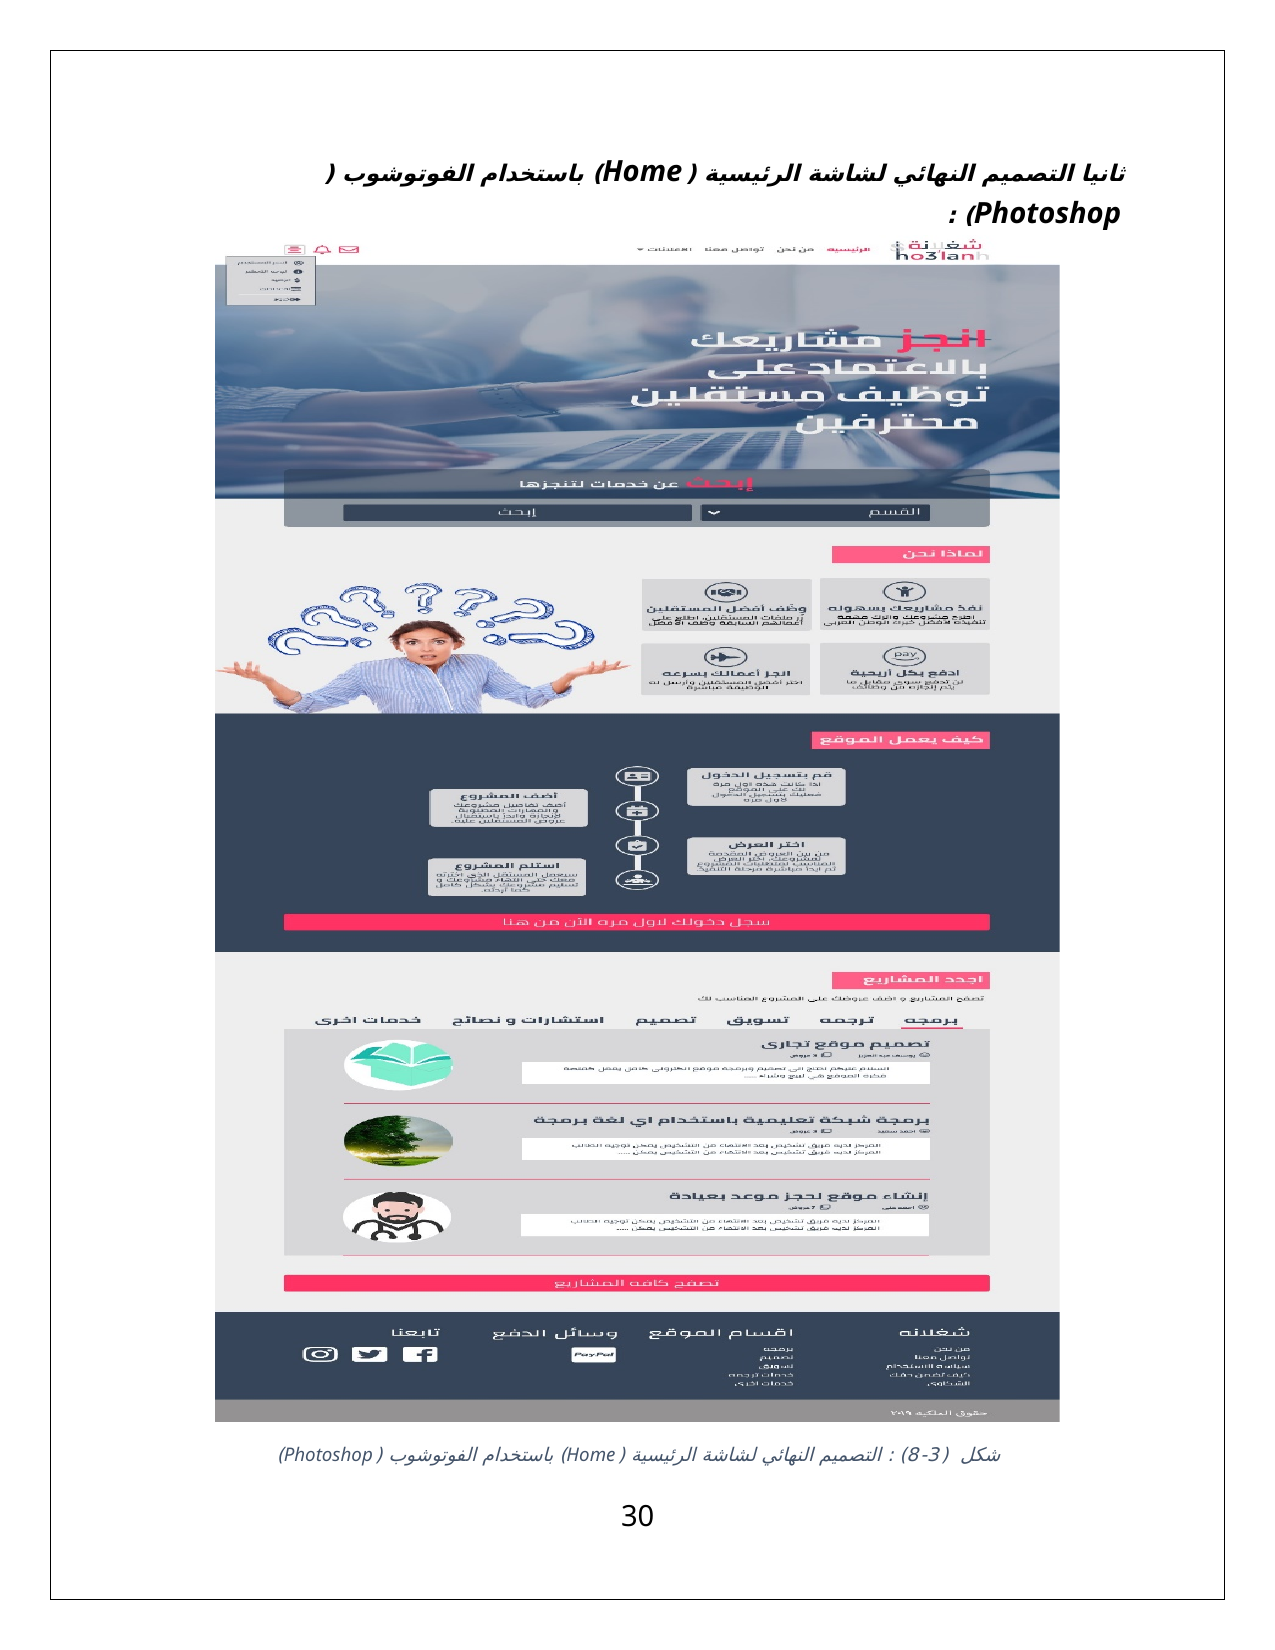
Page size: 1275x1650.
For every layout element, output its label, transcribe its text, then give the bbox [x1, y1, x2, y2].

subtitle ثانيا التصميم النهائي لشاشة الرئيسية (Home) باستخدام الفوتوشوب (Photoshop) : [150, 150, 1124, 232]
picture [215, 235, 1060, 1422]
text شكل (3-8) : التصميم النهائي لشاشة الرئيسية (Home) باستخدام الفوتوشوب (Photoshop) [150, 1441, 1125, 1467]
